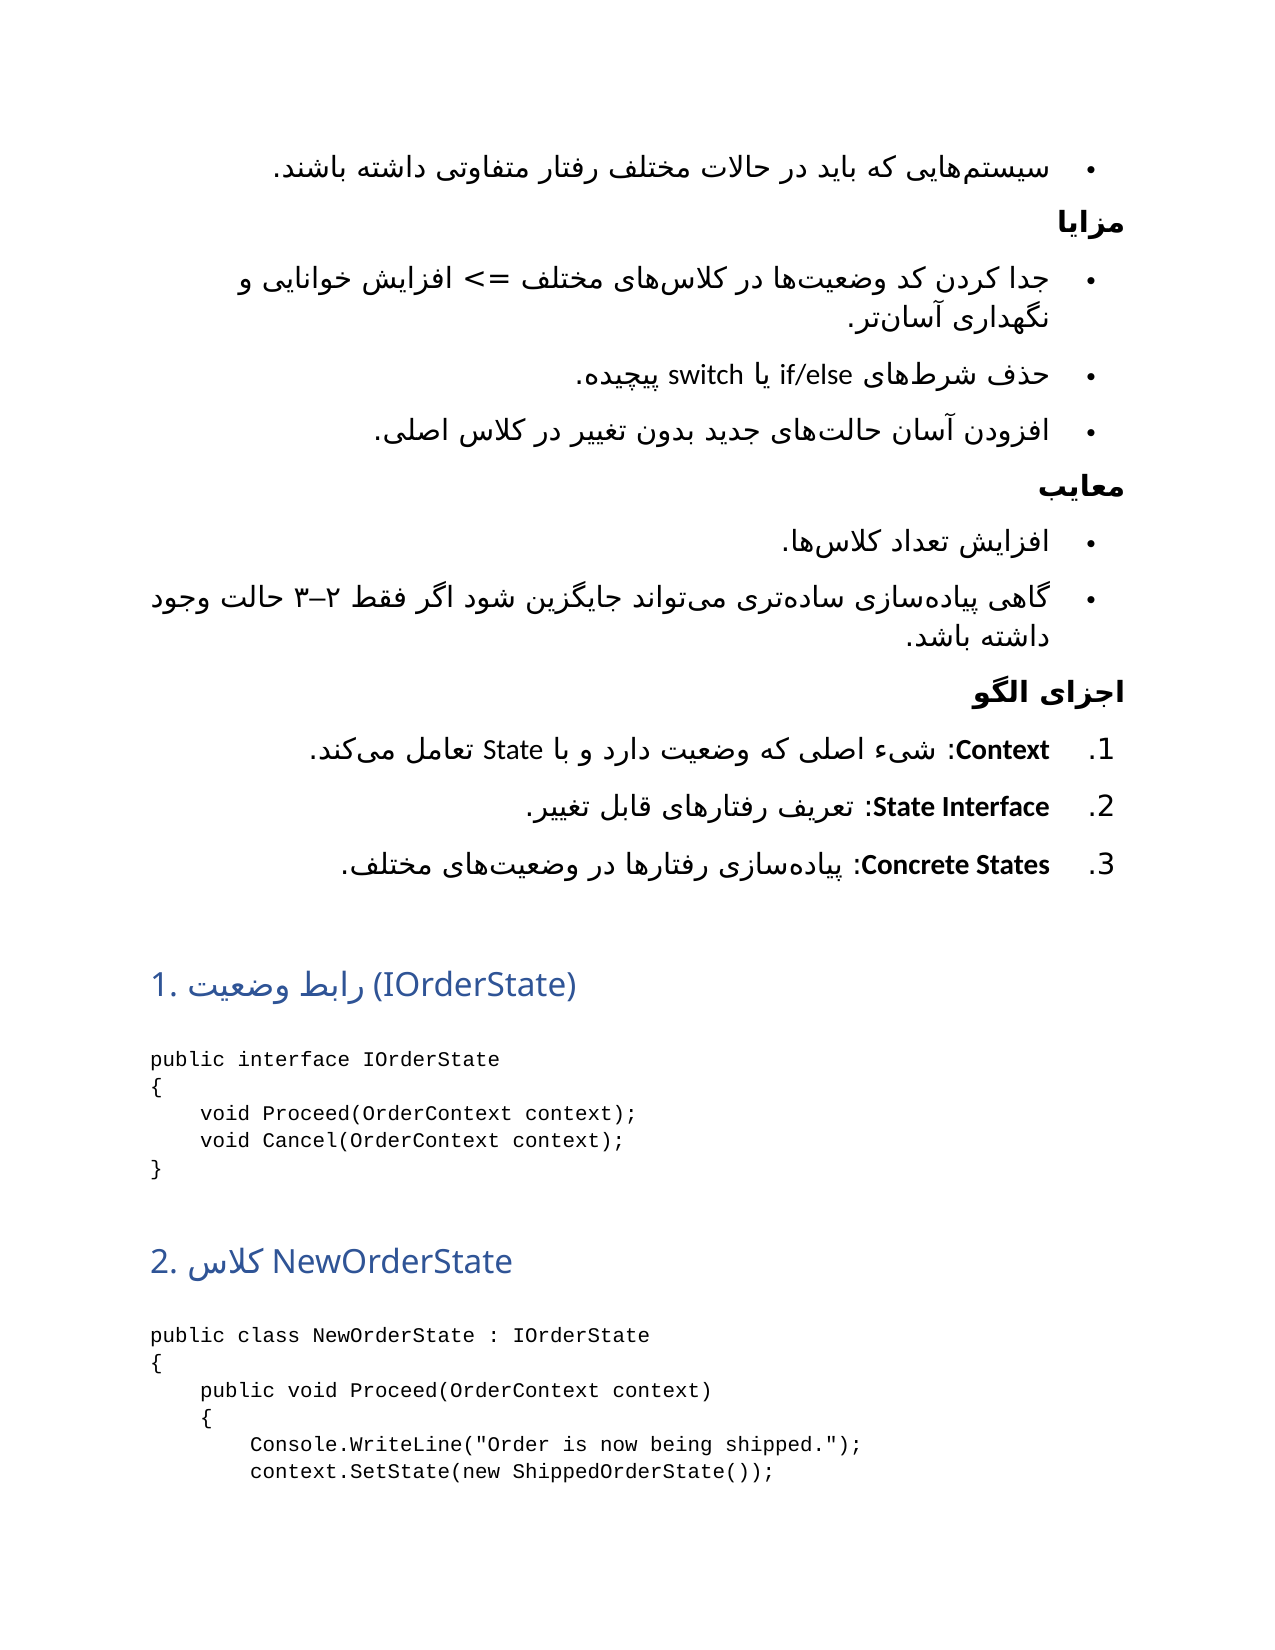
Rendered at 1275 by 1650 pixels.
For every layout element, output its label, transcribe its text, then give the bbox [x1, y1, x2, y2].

list Context: شیء اصلی که وضعیت دارد و با State تعامل می‌کند. [150, 731, 1087, 766]
list افزودن آسان حالت‌های جدید بدون تغییر در کلاس اصلی. [150, 413, 1087, 447]
subtitle 1. رابط وضعیت (IOrderState) [150, 961, 1125, 1007]
list جدا کردن کد وضعیت‌ها در کلاس‌های مختلف => افزایش خوانایی و نگهداری آسان‌تر. [150, 261, 1087, 334]
list حذف شرط‌های if/else یا switch پیچیده. [150, 356, 1087, 391]
text اجزای الگو [150, 675, 1125, 709]
text معایب [150, 469, 1125, 503]
list Concrete States: پیاده‌سازی رفتارها در وضعیت‌های مختلف. [150, 846, 1087, 882]
text مزایا [150, 206, 1125, 239]
subtitle 2. کلاس NewOrderState [150, 1237, 1125, 1283]
list افزایش تعداد کلاس‌ها. [150, 525, 1087, 559]
list سیستم‌هایی که باید در حالات مختلف رفتار متفاوتی داشته باشند. [150, 150, 1087, 184]
list State Interface: تعریف رفتارهای قابل تغییر. [150, 788, 1087, 824]
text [150, 1298, 1125, 1485]
text public interface IOrderState { void Proceed(OrderContext context); void Cancel(OrderContext context); } [150, 1022, 1125, 1216]
list گاهی پیاده‌سازی ساده‌تری می‌تواند جایگزین شود اگر فقط ۲–۳ حالت وجود داشته باشد. [150, 580, 1087, 653]
